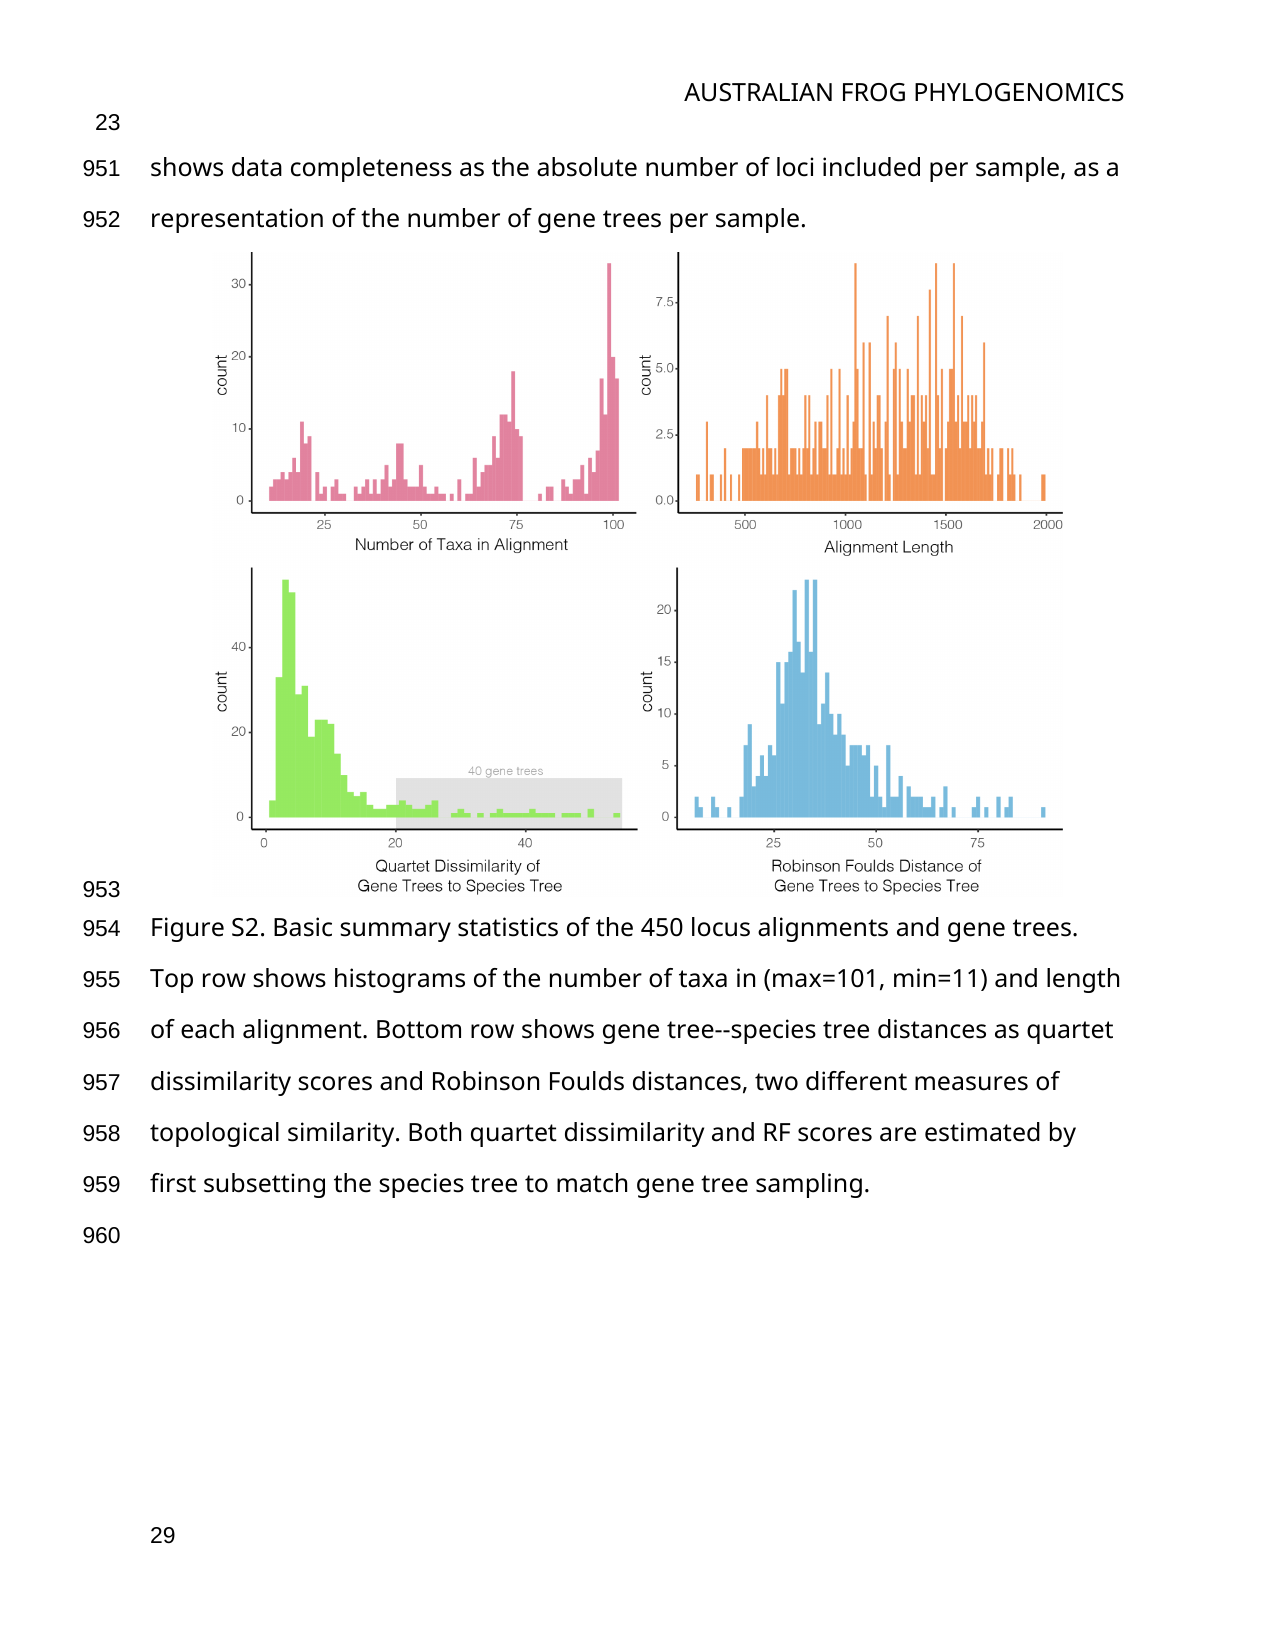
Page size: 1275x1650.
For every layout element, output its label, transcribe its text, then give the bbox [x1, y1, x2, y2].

picture [212, 252, 1063, 897]
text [150, 150, 1125, 235]
text Figure S2. Basic summary statistics of the 450 locus alignments and gene trees. Top row shows histograms of the number of taxa in (max=101, min=11) and length of each alignment. Bottom row shows gene tree--species tree distances as quartet dissimilarity scores and Robinson Foulds distances, two different measures of topological similarity. Both quartet dissimilarity and RF scores are estimated by first subsetting the species tree to match gene tree sampling. [150, 910, 1125, 1199]
